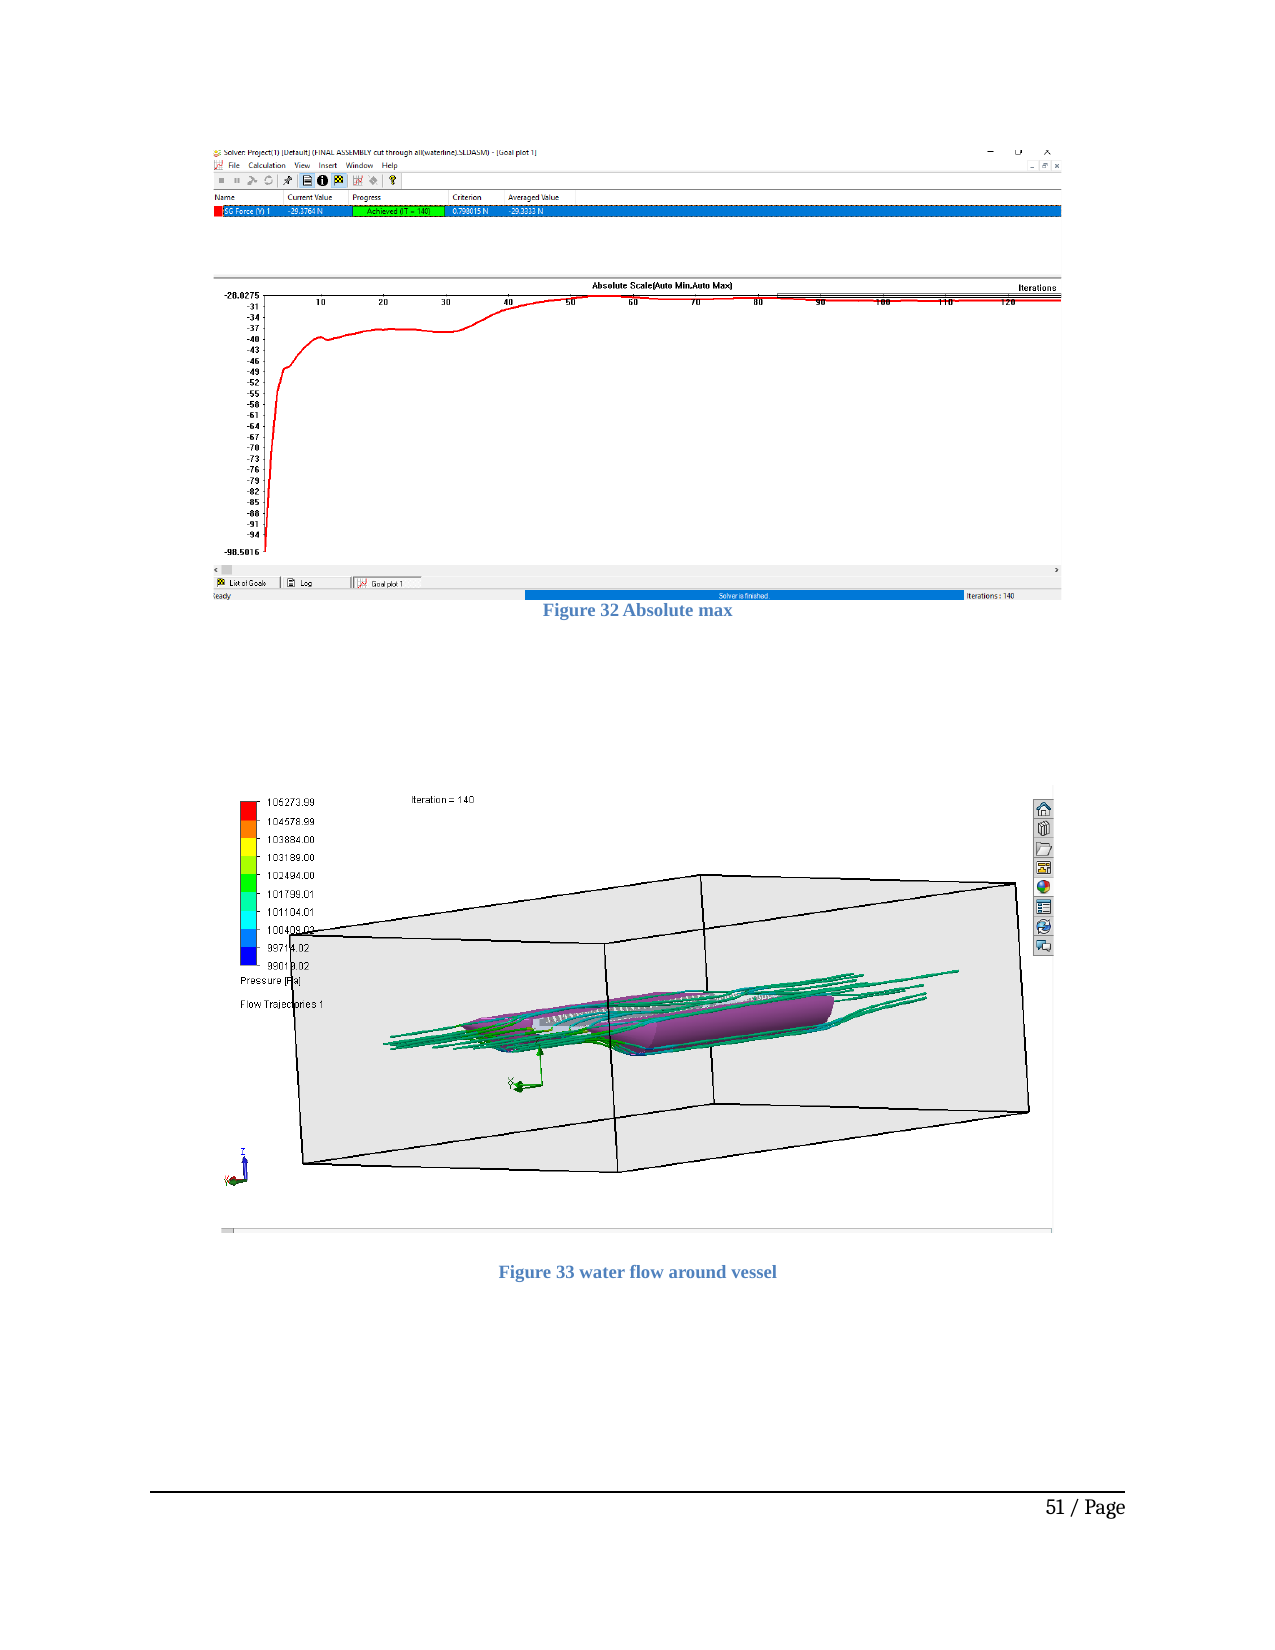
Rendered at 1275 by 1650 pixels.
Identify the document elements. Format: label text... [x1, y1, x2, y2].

picture [221, 785, 1054, 1233]
picture [213, 150, 1062, 600]
